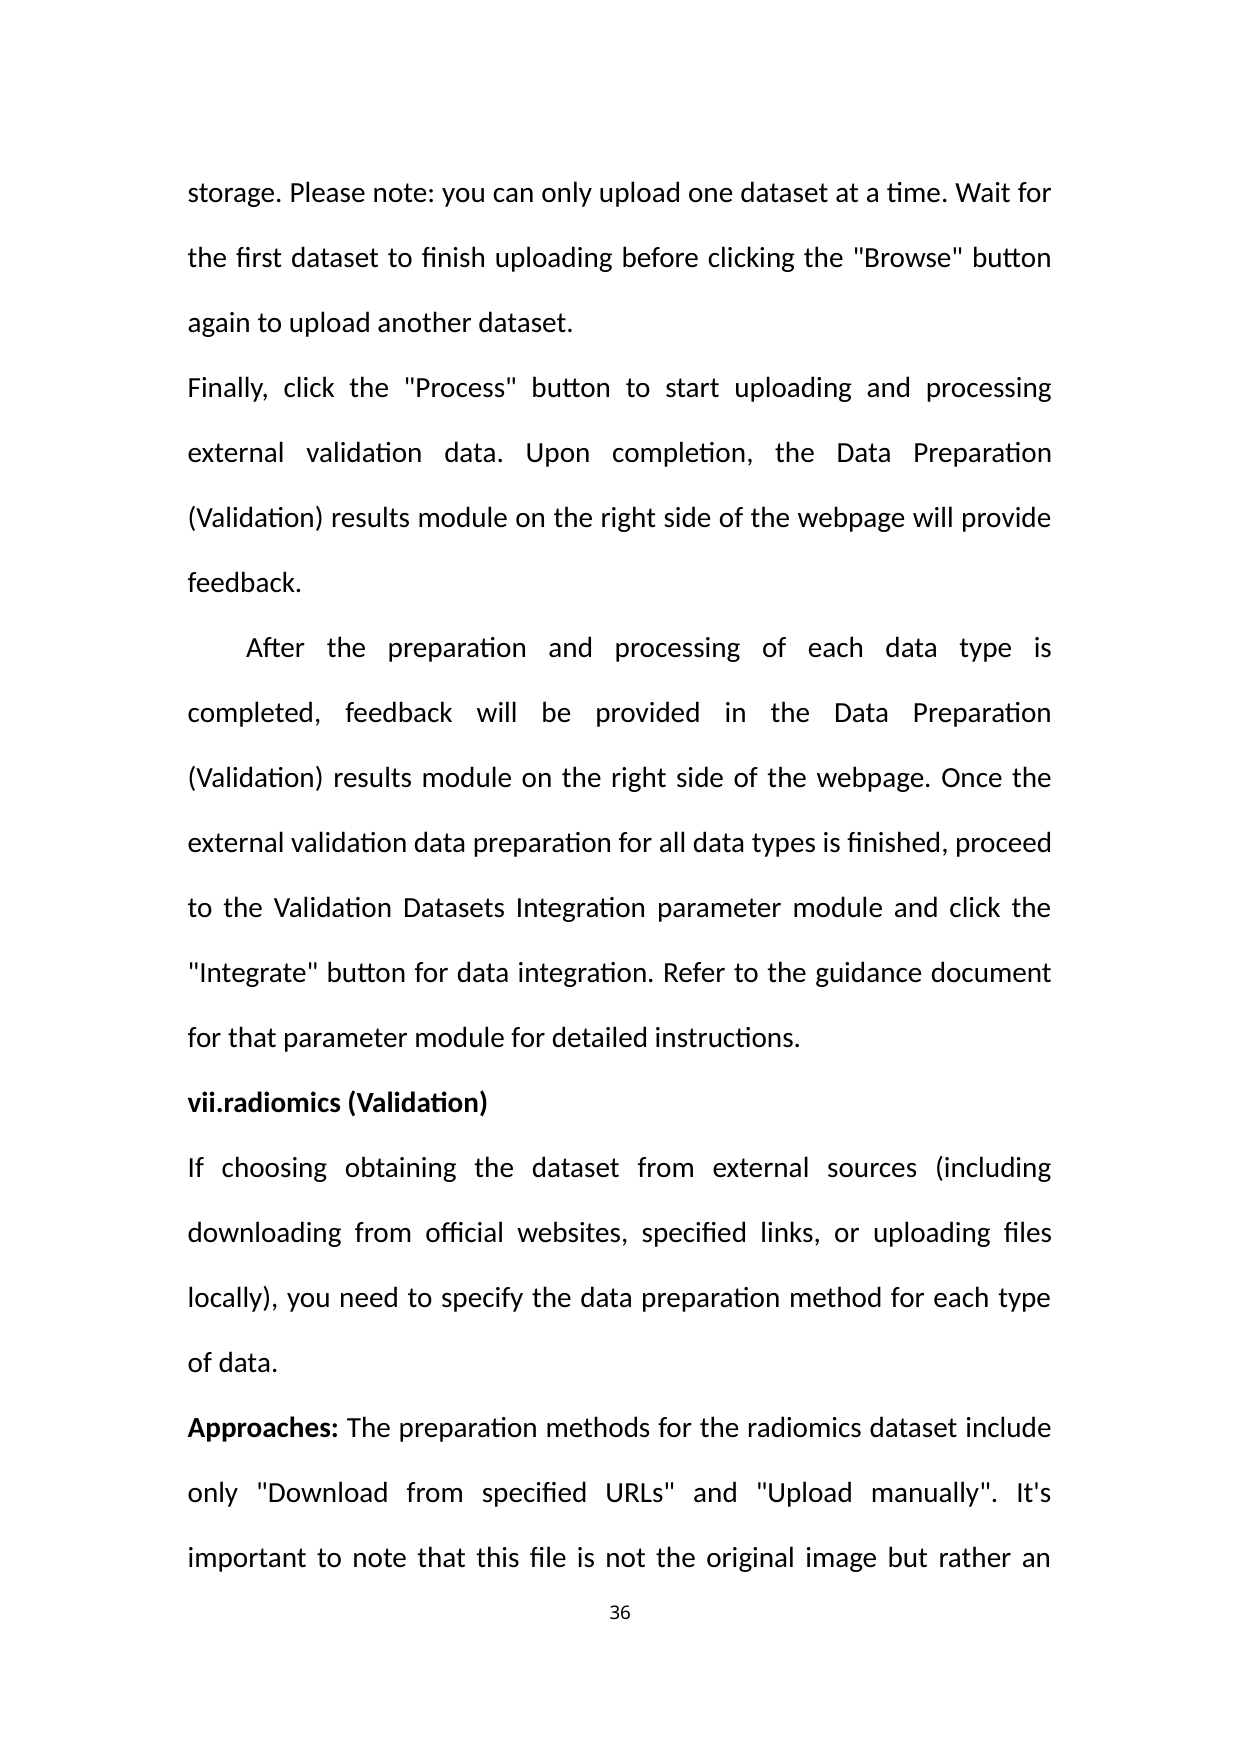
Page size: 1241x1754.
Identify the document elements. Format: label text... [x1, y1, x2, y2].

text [187, 1395, 1053, 1590]
text If choosing obtaining the dataset from external sources (including downloading from official websites, specified links, or uploading files locally), you need to specify the data preparation method for each type of data. [187, 1135, 1053, 1395]
subtitle vii.radiomics (Validation) [187, 1070, 1053, 1135]
text After the preparation and processing of each data type is completed, feedback will be provided in the Data Preparation (Validation) results module on the right side of the webpage. Once the external validation data preparation for all data types is finished, proceed to the Validation Datasets Integration parameter module and click the "Integrate" button for data integration. Refer to the guidance document for that parameter module for detailed instructions. [187, 615, 1053, 1070]
text Finally, click the "Process" button to start uploading and processing external validation data. Upon completion, the Data Preparation (Validation) results module on the right side of the webpage will provide feedback. [187, 355, 1053, 615]
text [187, 160, 1053, 355]
